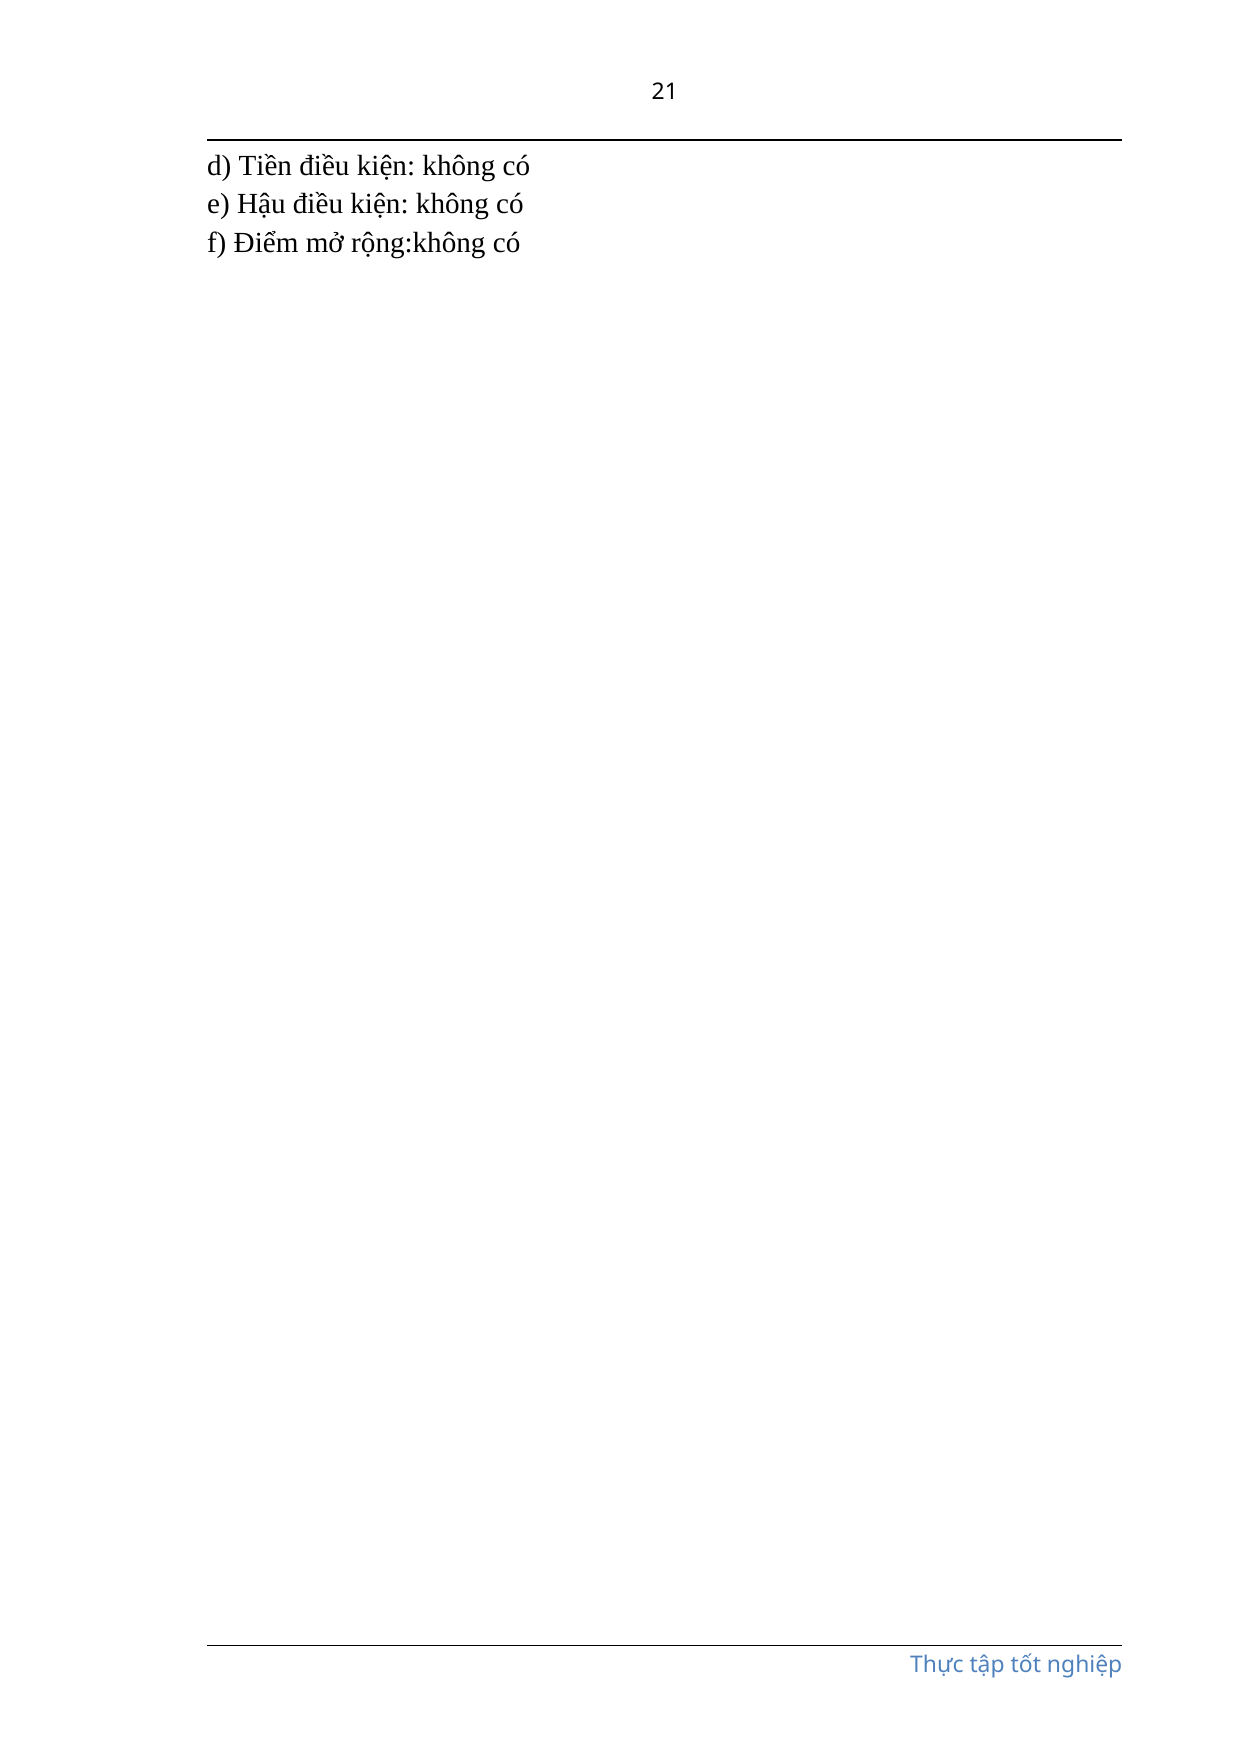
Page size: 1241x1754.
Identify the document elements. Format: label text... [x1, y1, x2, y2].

text f) Điểm mở rộng:không có [207, 225, 1122, 258]
text e) Hậu điều kiện: không có [207, 186, 1122, 220]
text d) Tiền điều kiện: không có [207, 148, 1122, 181]
